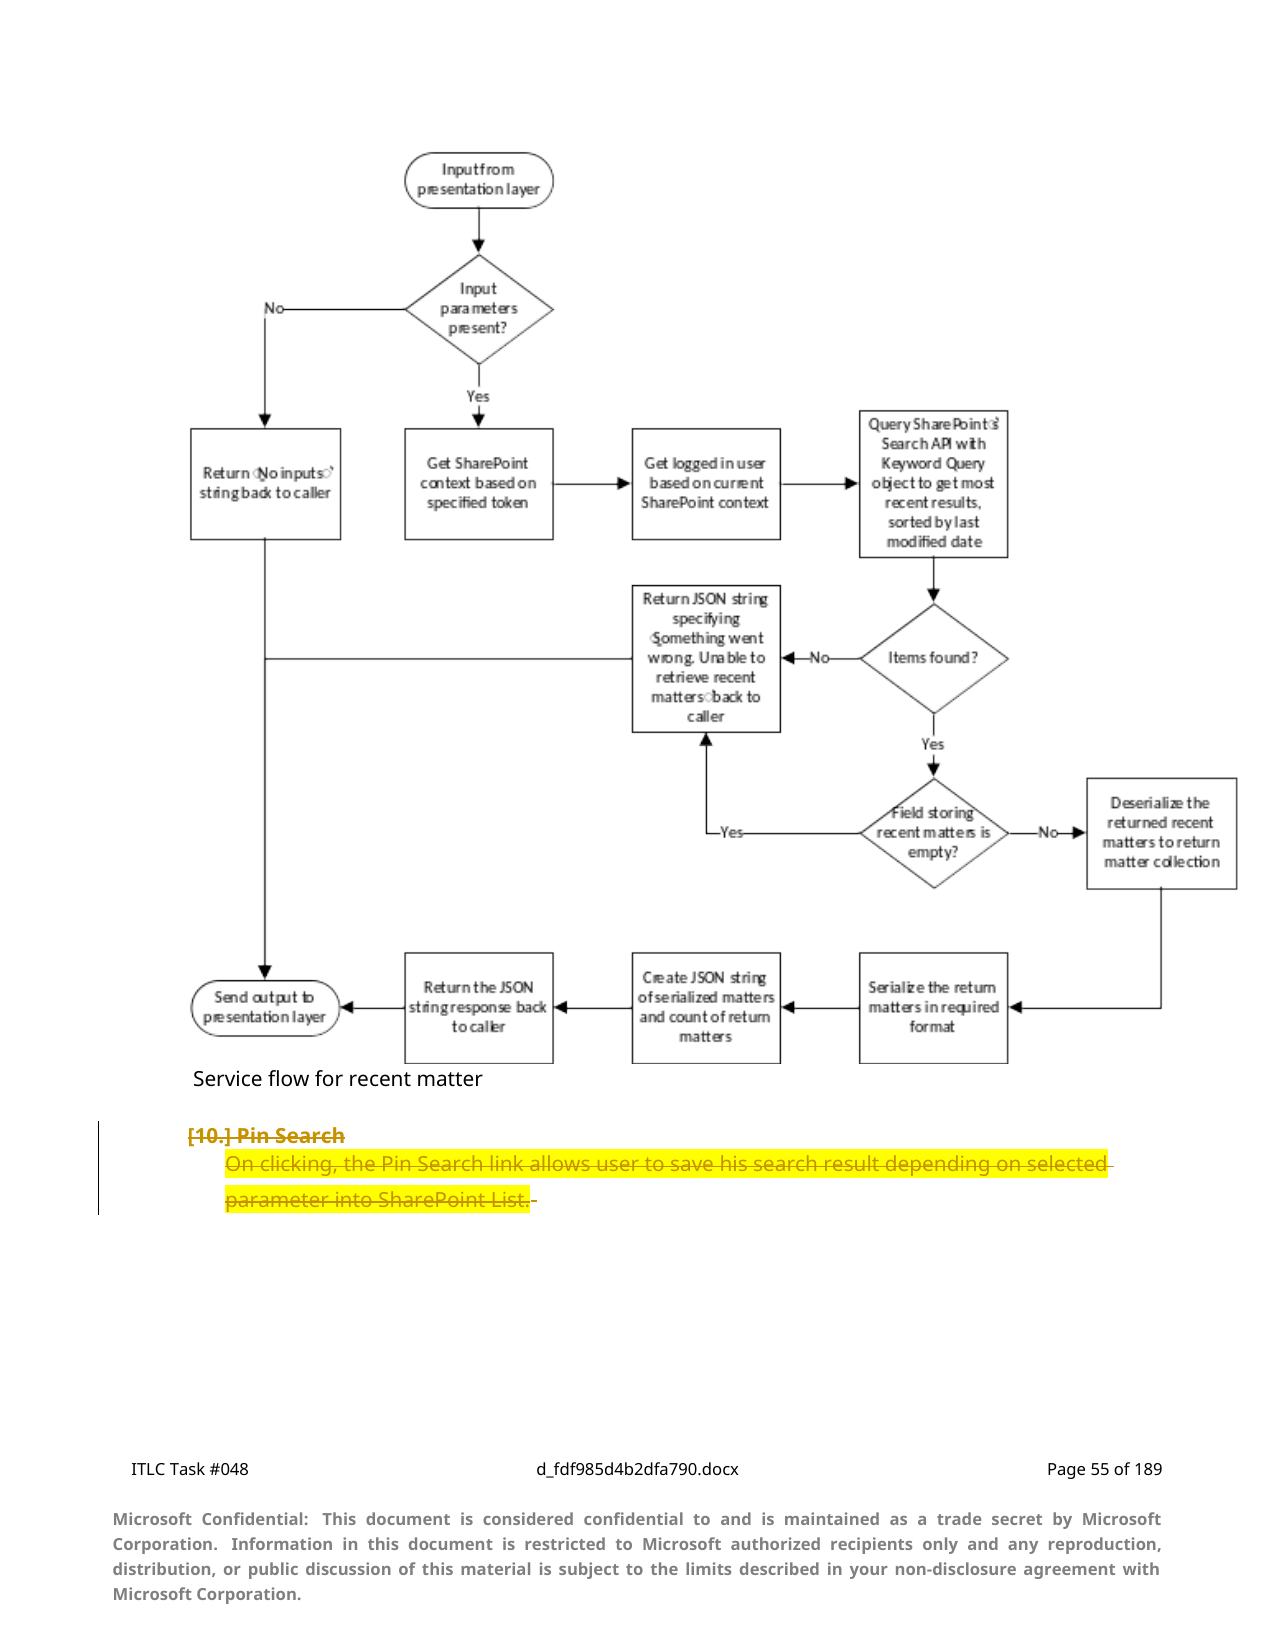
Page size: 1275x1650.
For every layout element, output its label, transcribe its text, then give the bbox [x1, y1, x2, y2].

text Service flow for recent matter [187, 1064, 1162, 1092]
